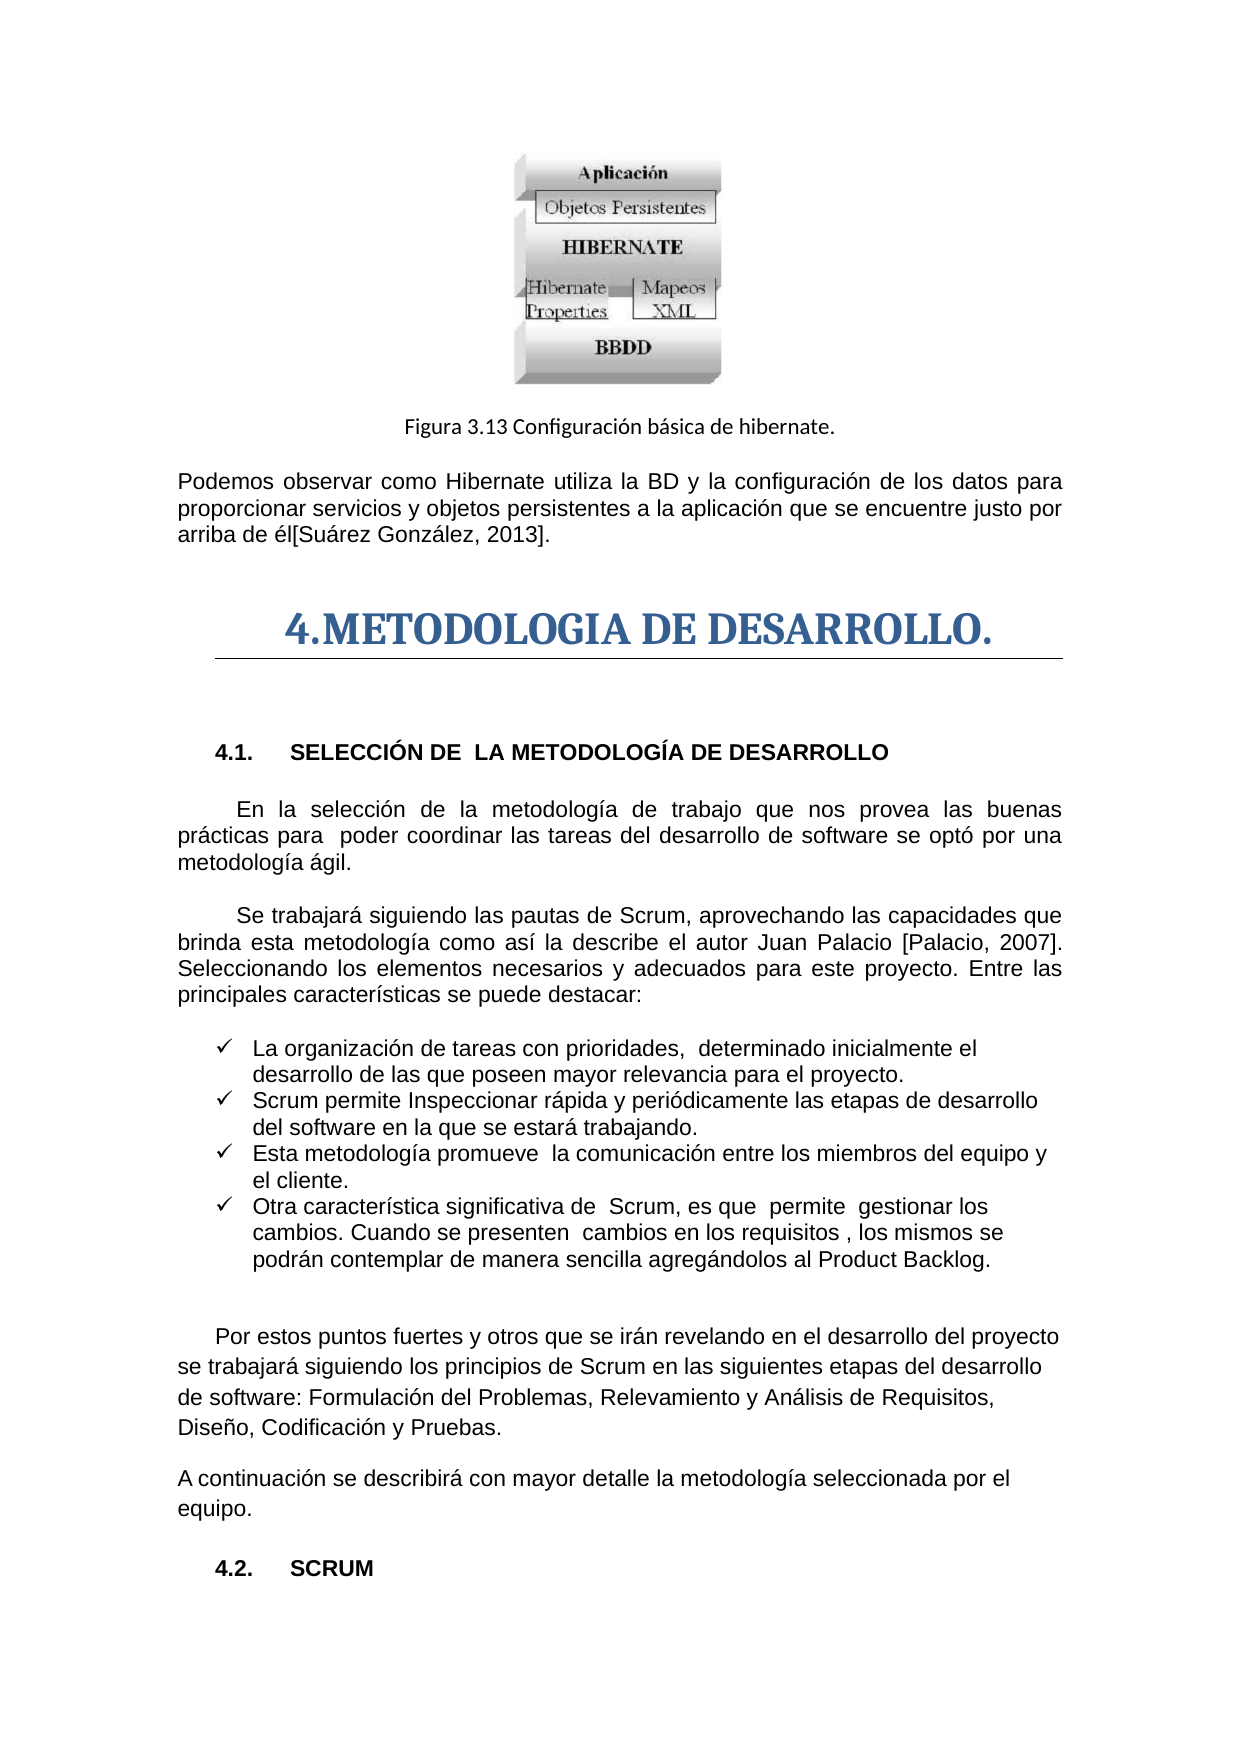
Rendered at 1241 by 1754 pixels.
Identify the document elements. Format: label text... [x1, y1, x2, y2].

text A continuación se describirá con mayor detalle la metodología seleccionada por el equipo. [177, 1465, 1063, 1521]
list METODOLOGIA DE DESARROLLO. [215, 603, 1063, 658]
picture [504, 147, 737, 385]
list SCRUM [215, 1555, 1063, 1582]
list La organización de tareas con prioridades, determinado inicialmente el desarrollo de las que poseen mayor relevancia para el proyecto. [215, 1035, 1063, 1087]
text Podemos observar como Hibernate utiliza la BD y la configuración de los datos para proporcionar servicios y objetos persistentes a la aplicación que se encuentre justo por arriba de él[Suárez González, 2013]. [177, 468, 1063, 547]
text Se trabajará siguiendo las pautas de Scrum, aprovechando las capacidades que brinda esta metodología como así la describe el autor Juan Palacio [Palacio, 2007]. Seleccionando los elementos necesarios y adecuados para este proyecto. Entre las principales características se puede destacar: [177, 902, 1063, 1008]
subtitle SELECCIÓN DE LA METODOLOGÍA DE DESARROLLO [215, 739, 1063, 765]
list Scrum permite Inspeccionar rápida y periódicamente las etapas de desarrollo del software en la que se estará trabajando. [215, 1087, 1063, 1140]
list Esta metodología promueve la comunicación entre los miembros del equipo y el cliente. [215, 1140, 1063, 1193]
text Por estos puntos fuertes y otros que se irán revelando en el desarrollo del proyecto se trabajará siguiendo los principios de Scrum en las siguientes etapas del desarrollo de software: Formulación del Problemas, Relevamiento y Análisis de Requisitos, Diseño, Codificación y Pruebas. [177, 1323, 1063, 1440]
text En la selección de la metodología de trabajo que nos provea las buenas prácticas para poder coordinar las tareas del desarrollo de software se optó por una metodología ágil. [177, 796, 1063, 875]
list Otra característica significativa de Scrum, es que permite gestionar los cambios. Cuando se presenten cambios en los requisitos , los mismos se podrán contemplar de manera sencilla agregándolos al Product Backlog. [215, 1193, 1063, 1272]
text Figura 3.13 Configuración básica de hibernate. [177, 412, 1063, 440]
